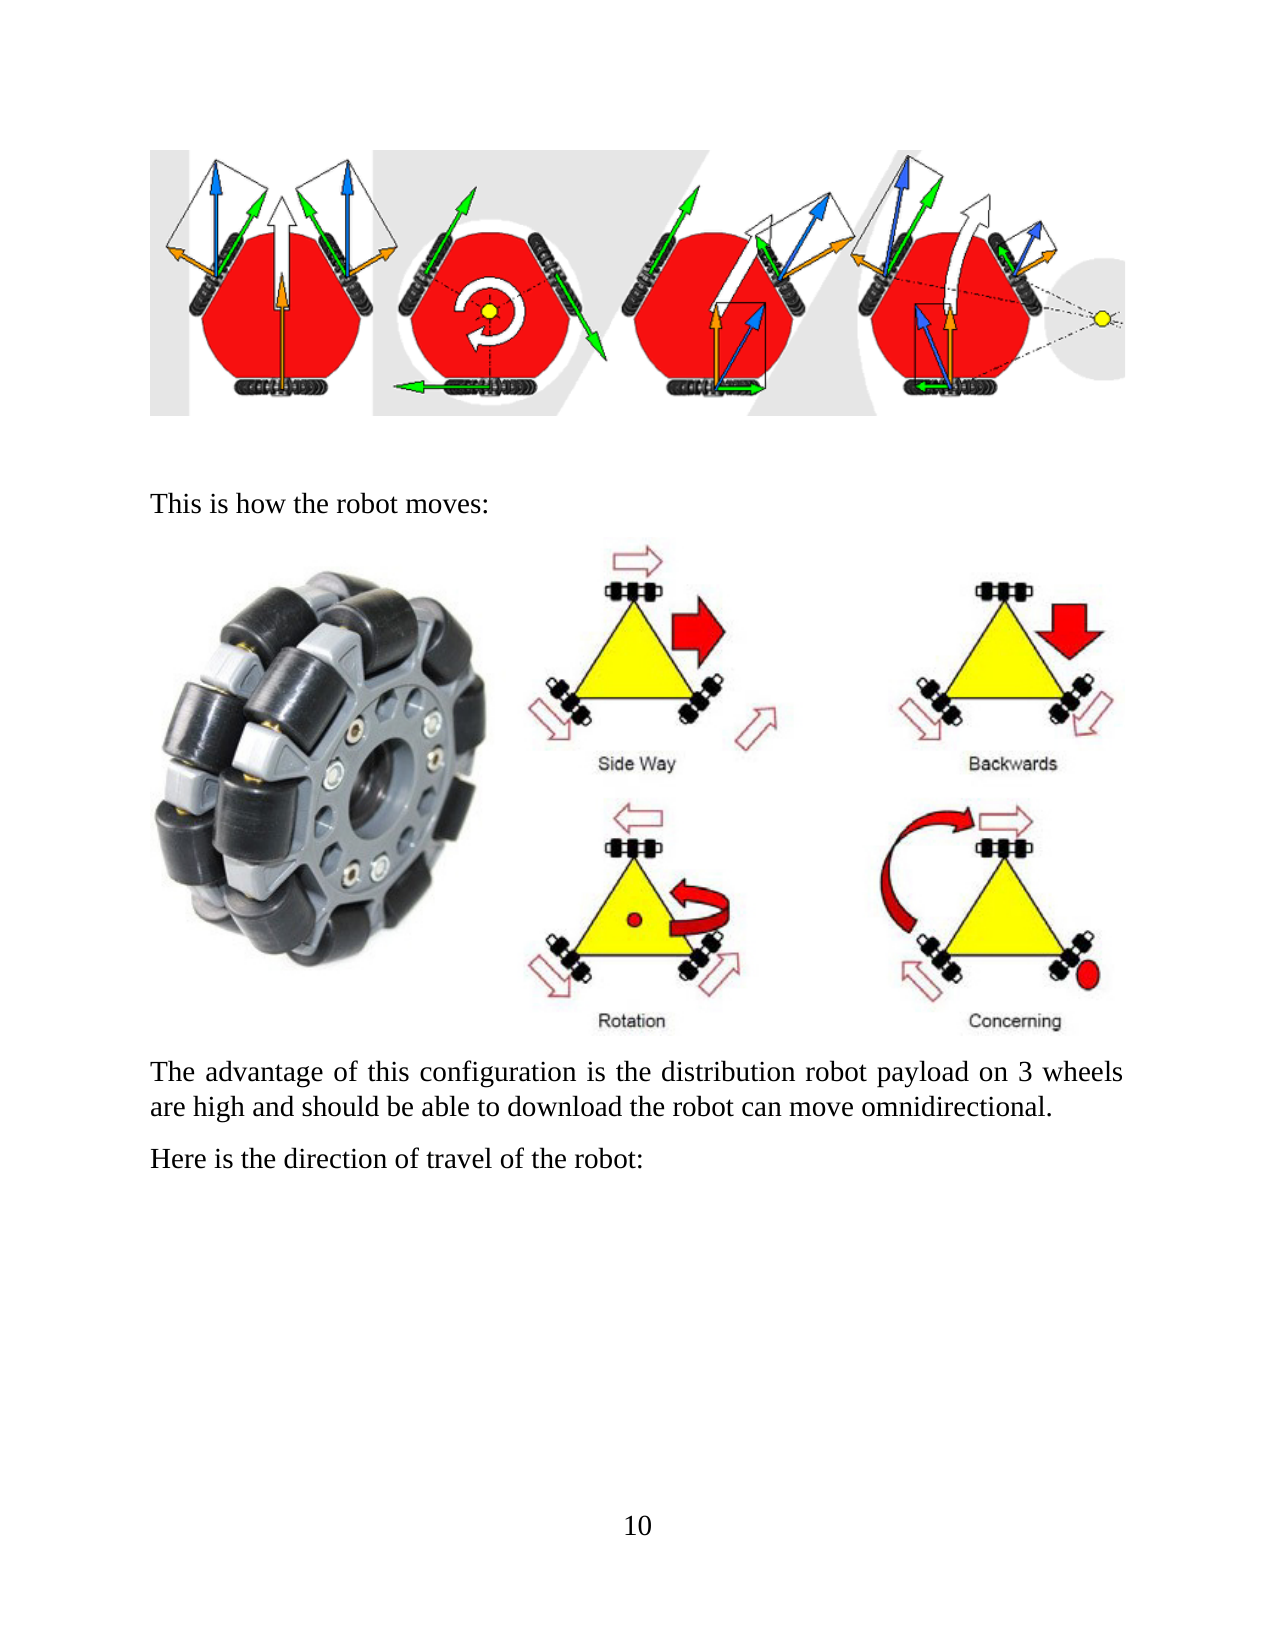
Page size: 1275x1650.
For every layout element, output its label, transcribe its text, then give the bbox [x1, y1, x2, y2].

picture [150, 537, 1125, 1036]
text The advantage of this configuration is the distribution robot payload on 3 wheels are high and should be able to download the robot can move omnidirectional. [150, 1054, 1125, 1123]
picture [150, 150, 1125, 416]
text This is how the robot moves: [150, 486, 1125, 519]
text Here is the direction of travel of the robot: [150, 1141, 1125, 1175]
